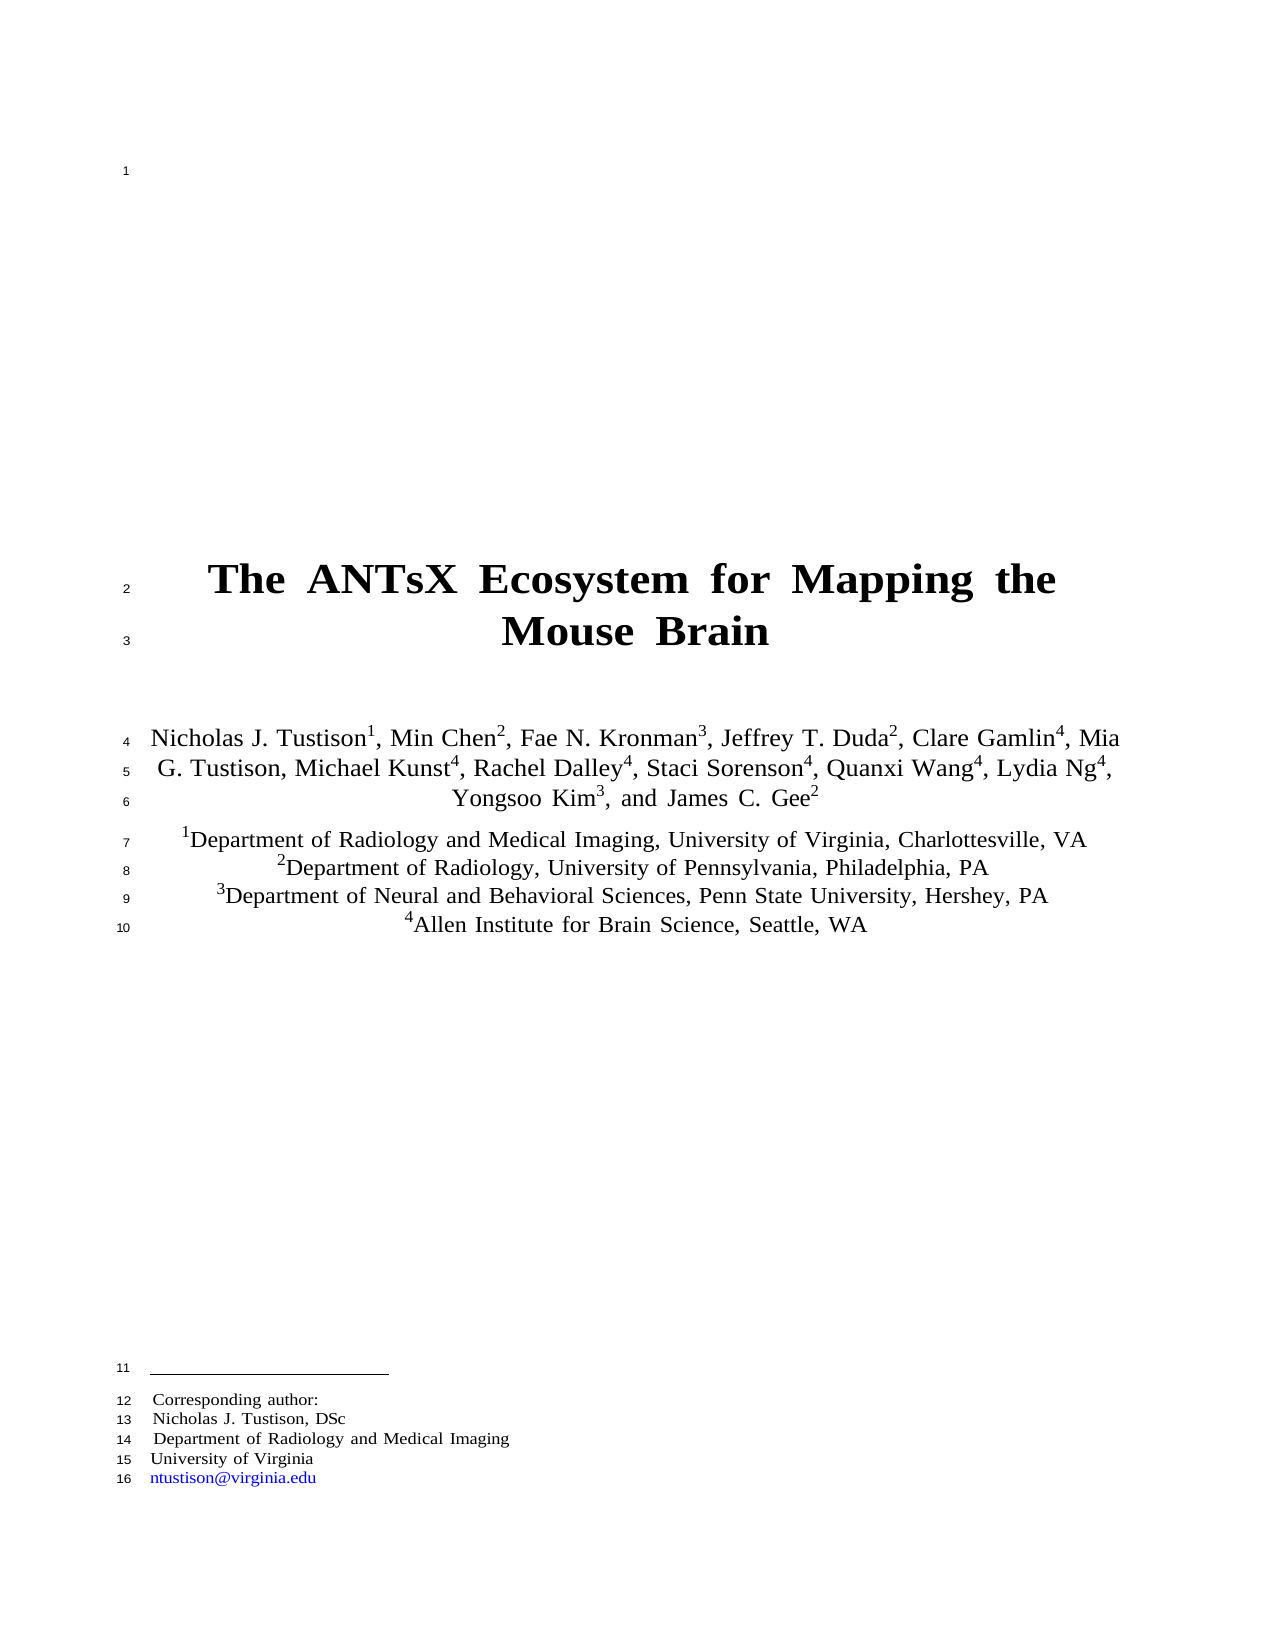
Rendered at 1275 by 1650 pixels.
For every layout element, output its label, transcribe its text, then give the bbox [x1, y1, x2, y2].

text 13 Nicholas J. Tustison, DSc [116, 1409, 1275, 1428]
text 10 4Allen Institute for Brain Science, Seattle, WA [116, 909, 1275, 938]
text 14 Department of Radiology and Medical Imaging [116, 1429, 1275, 1448]
text 1 [123, 163, 1275, 177]
text 7 1Department of Radiology and Medical Imaging, University of Virginia, Charlottesville, VA [123, 824, 1275, 853]
text 12 Corresponding author: [116, 1389, 1275, 1409]
text 8 2Department of Radiology, University of Pennsylvania, Philadelphia, PA [123, 853, 1275, 881]
text 16 ntustison@virginia.edu [116, 1468, 1275, 1487]
text 15 University of Virginia [116, 1449, 1275, 1468]
text 6 Yongsoo Kim3, and James C. Gee2 [123, 783, 1275, 813]
text 9 3Department of Neural and Behavioral Sciences, Penn State University, Hershey, PA [123, 881, 1275, 909]
text 5 G. Tustison, Michael Kunst4, Rachel Dalley4, Staci Sorenson4, Quanxi Wang4, Lydia Ng4, [123, 753, 1275, 783]
title 2 The ANTsX Ecosystem for Mapping the [123, 554, 1275, 603]
title 3 Mouse Brain [123, 606, 1275, 655]
text 11 [116, 1361, 1275, 1376]
text 4 Nicholas J. Tustison1, Min Chen2, Fae N. Kronman3, Jeffrey T. Duda2, Clare Gamlin4, Mia [123, 722, 1275, 753]
